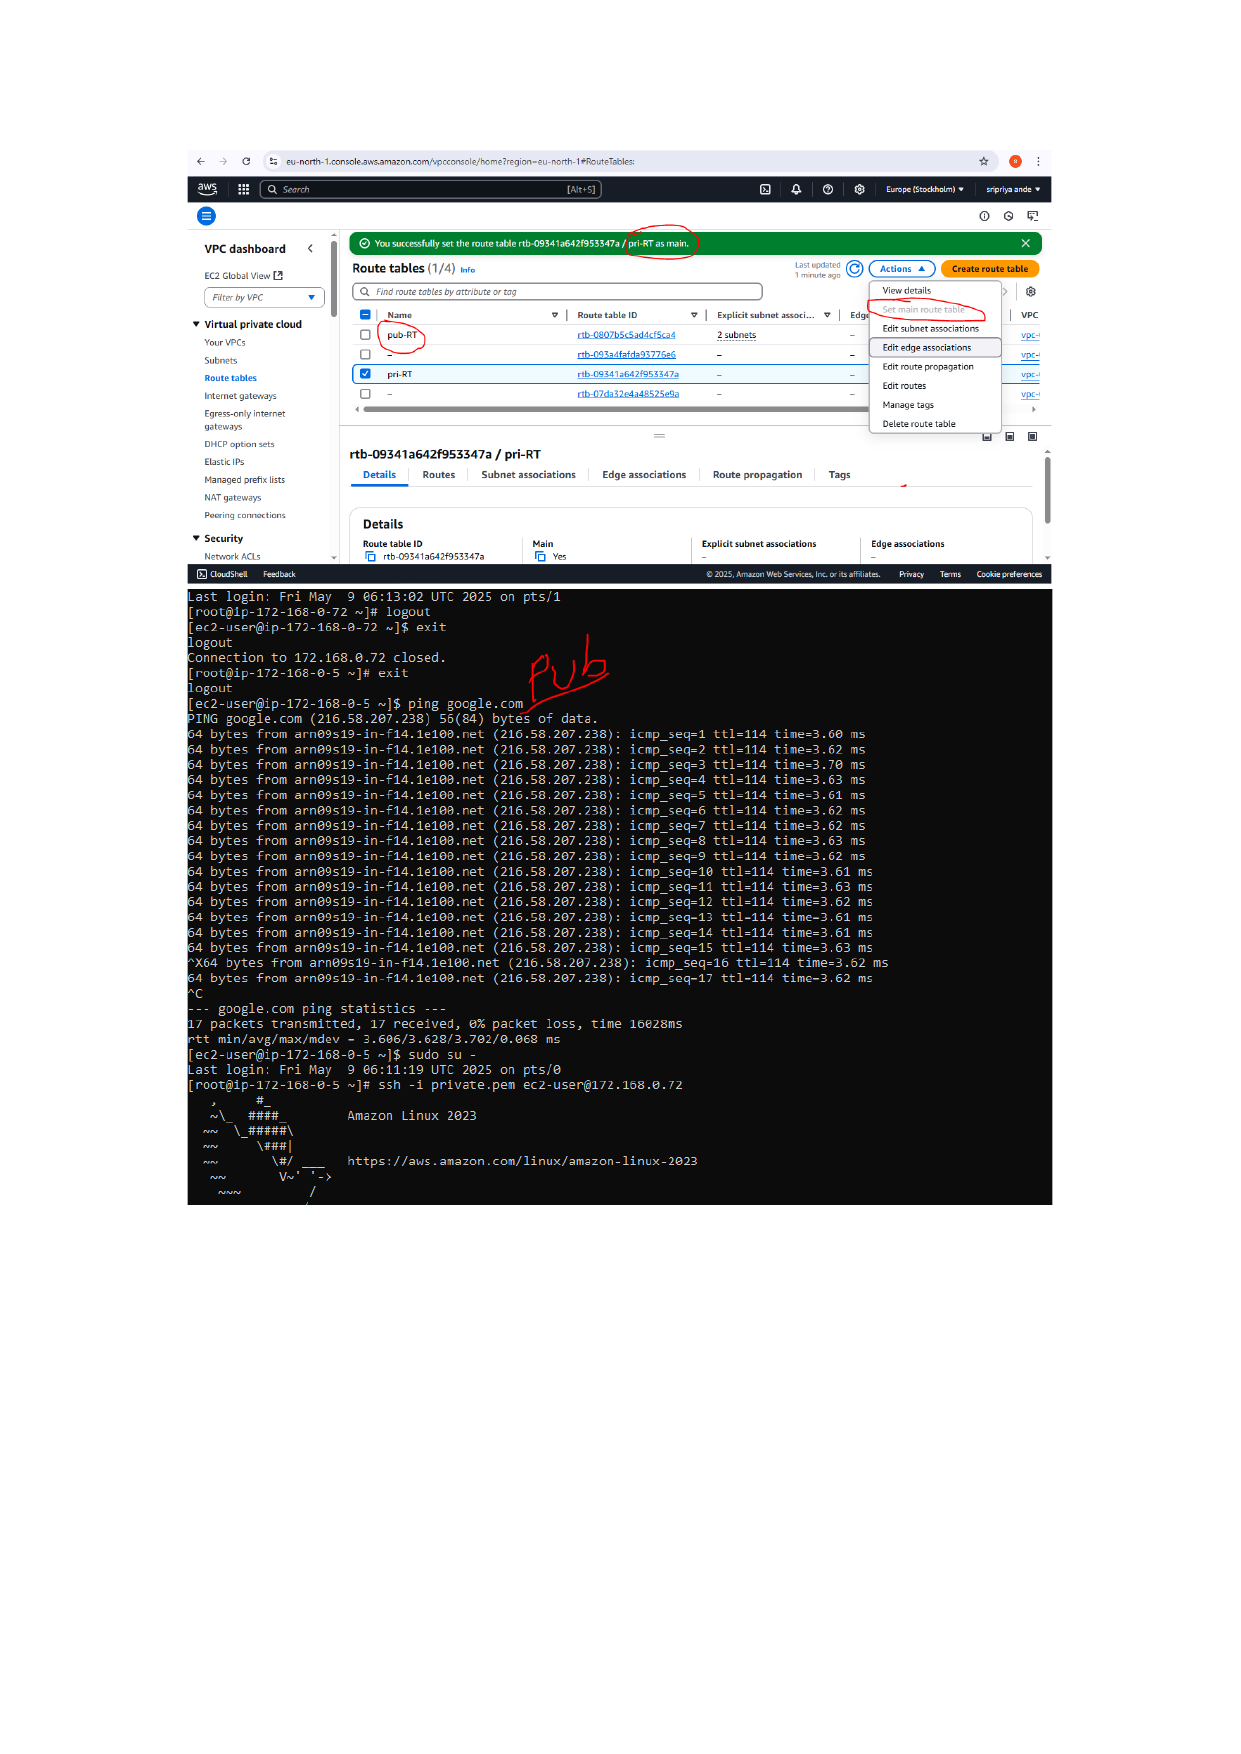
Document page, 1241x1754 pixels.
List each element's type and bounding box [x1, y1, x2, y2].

picture [187, 150, 1052, 584]
picture [187, 589, 1053, 1205]
